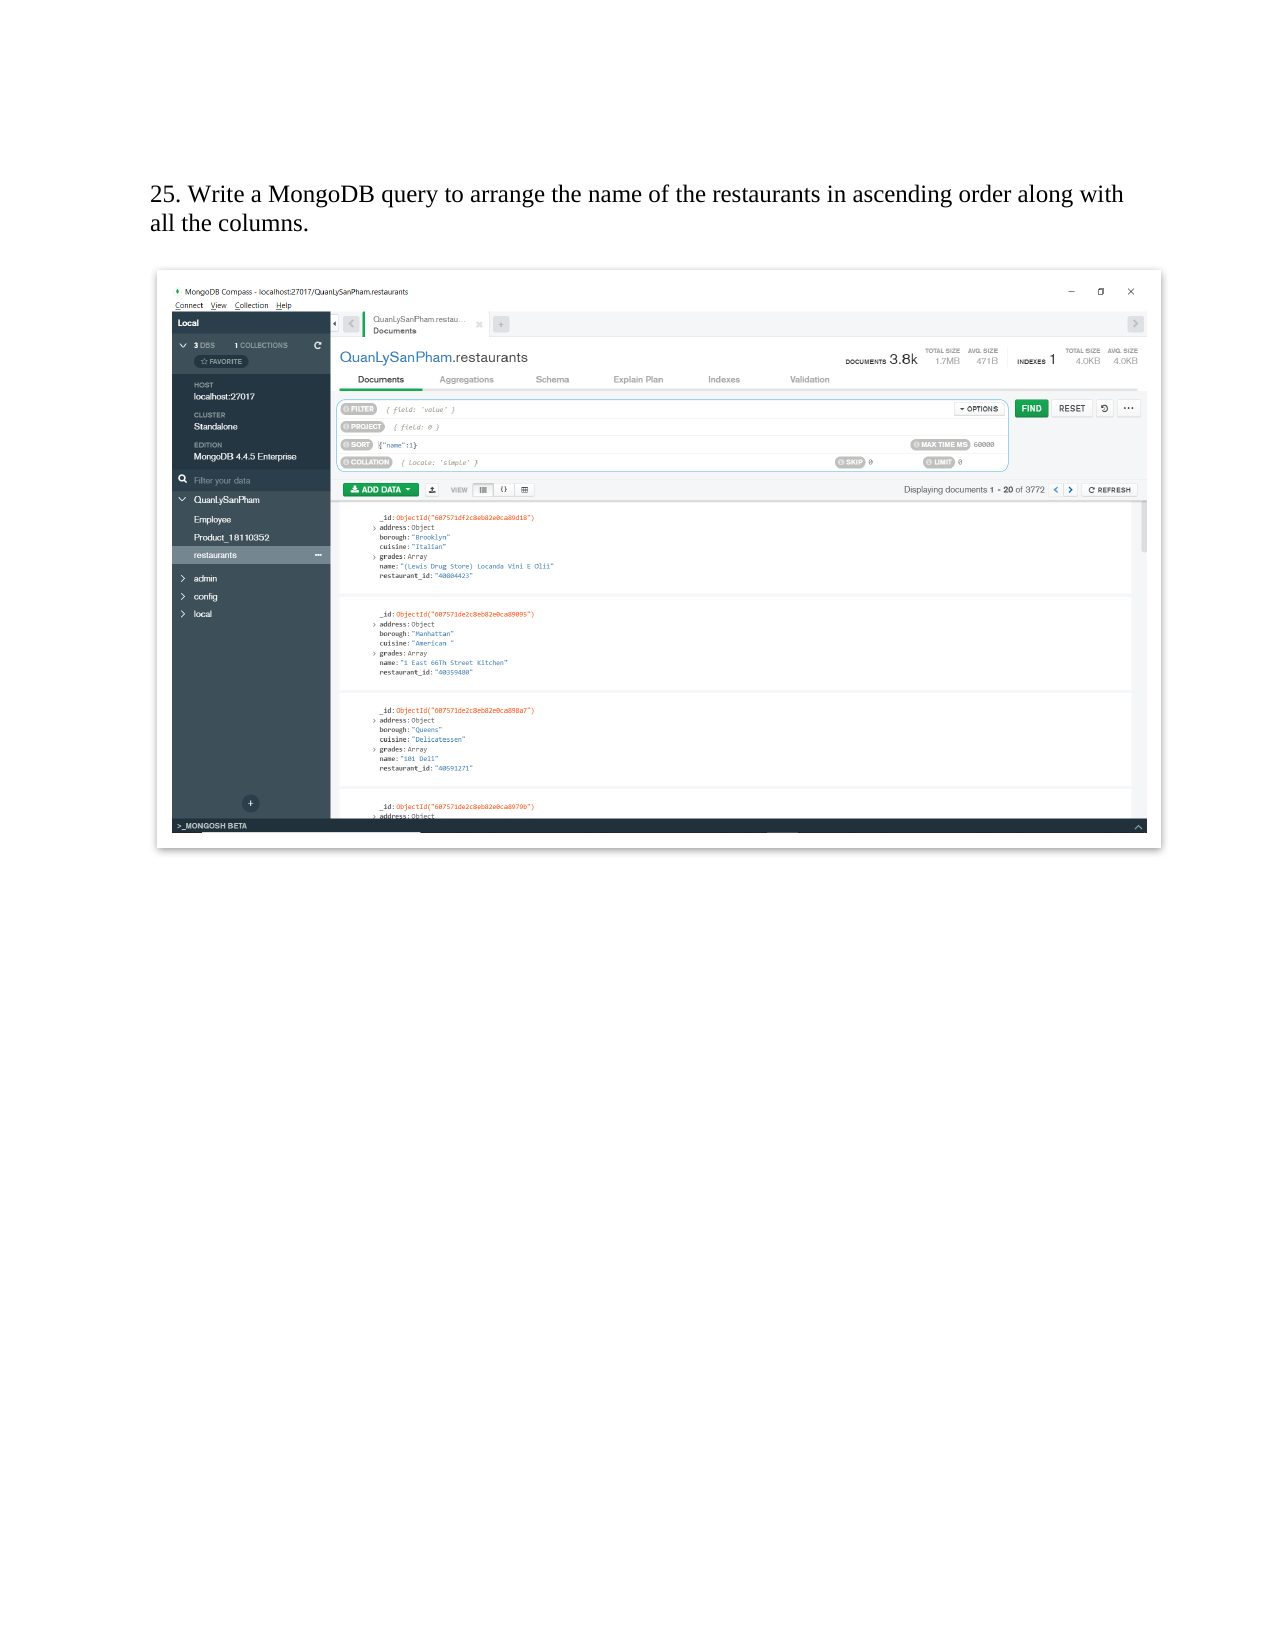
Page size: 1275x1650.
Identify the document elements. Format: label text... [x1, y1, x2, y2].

text 25. Write a MongoDB query to arrange the name of the restaurants in ascending order along with all the columns. [150, 179, 1125, 237]
picture [172, 285, 1147, 833]
